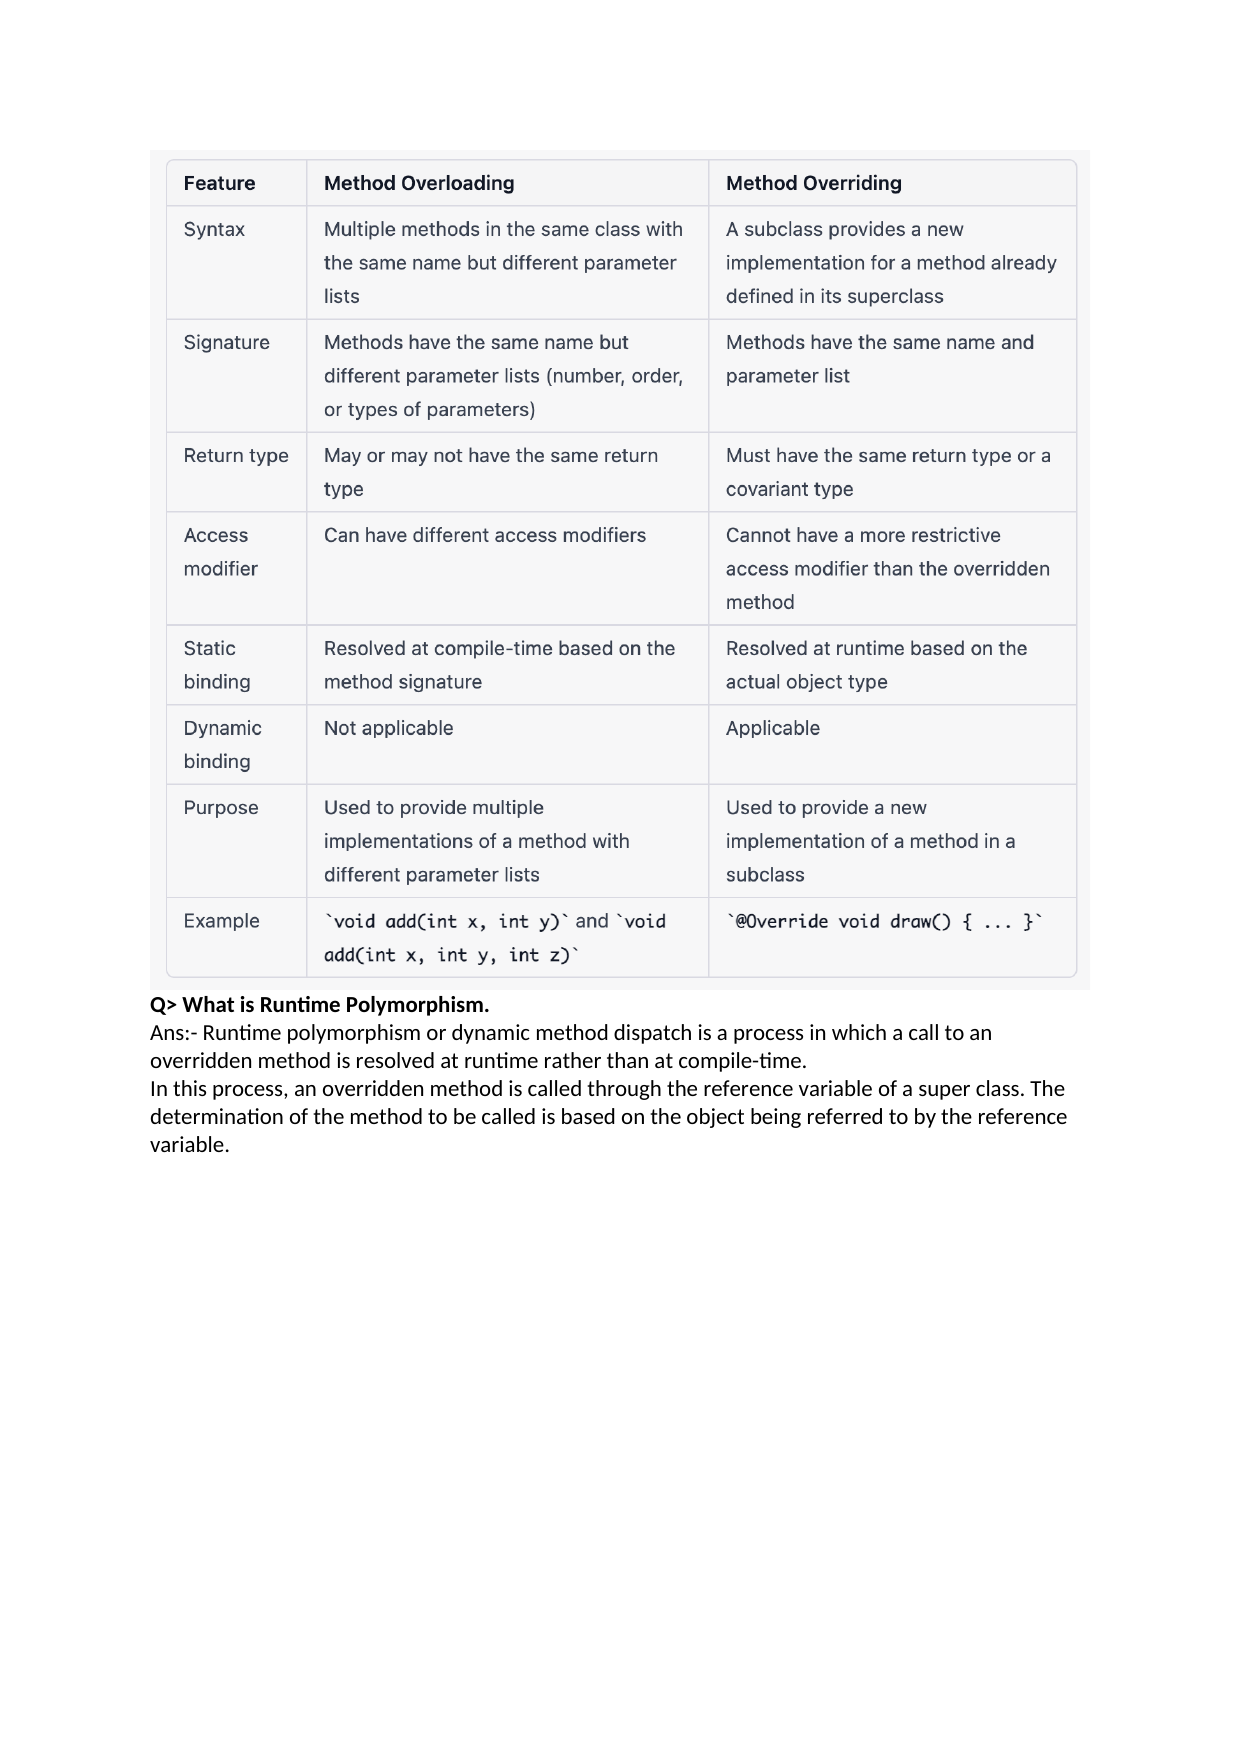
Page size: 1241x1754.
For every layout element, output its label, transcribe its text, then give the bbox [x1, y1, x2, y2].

text Q> What is Runtime Polymorphism. [150, 990, 1090, 1018]
picture [150, 150, 1091, 990]
text Ans:- Runtime polymorphism or dynamic method dispatch is a process in which a call to an overridden method is resolved at runtime rather than at compile-time. [150, 1018, 1090, 1074]
text In this process, an overridden method is called through the reference variable of a super class. The determination of the method to be called is based on the object being referred to by the reference variable. [150, 1074, 1090, 1158]
